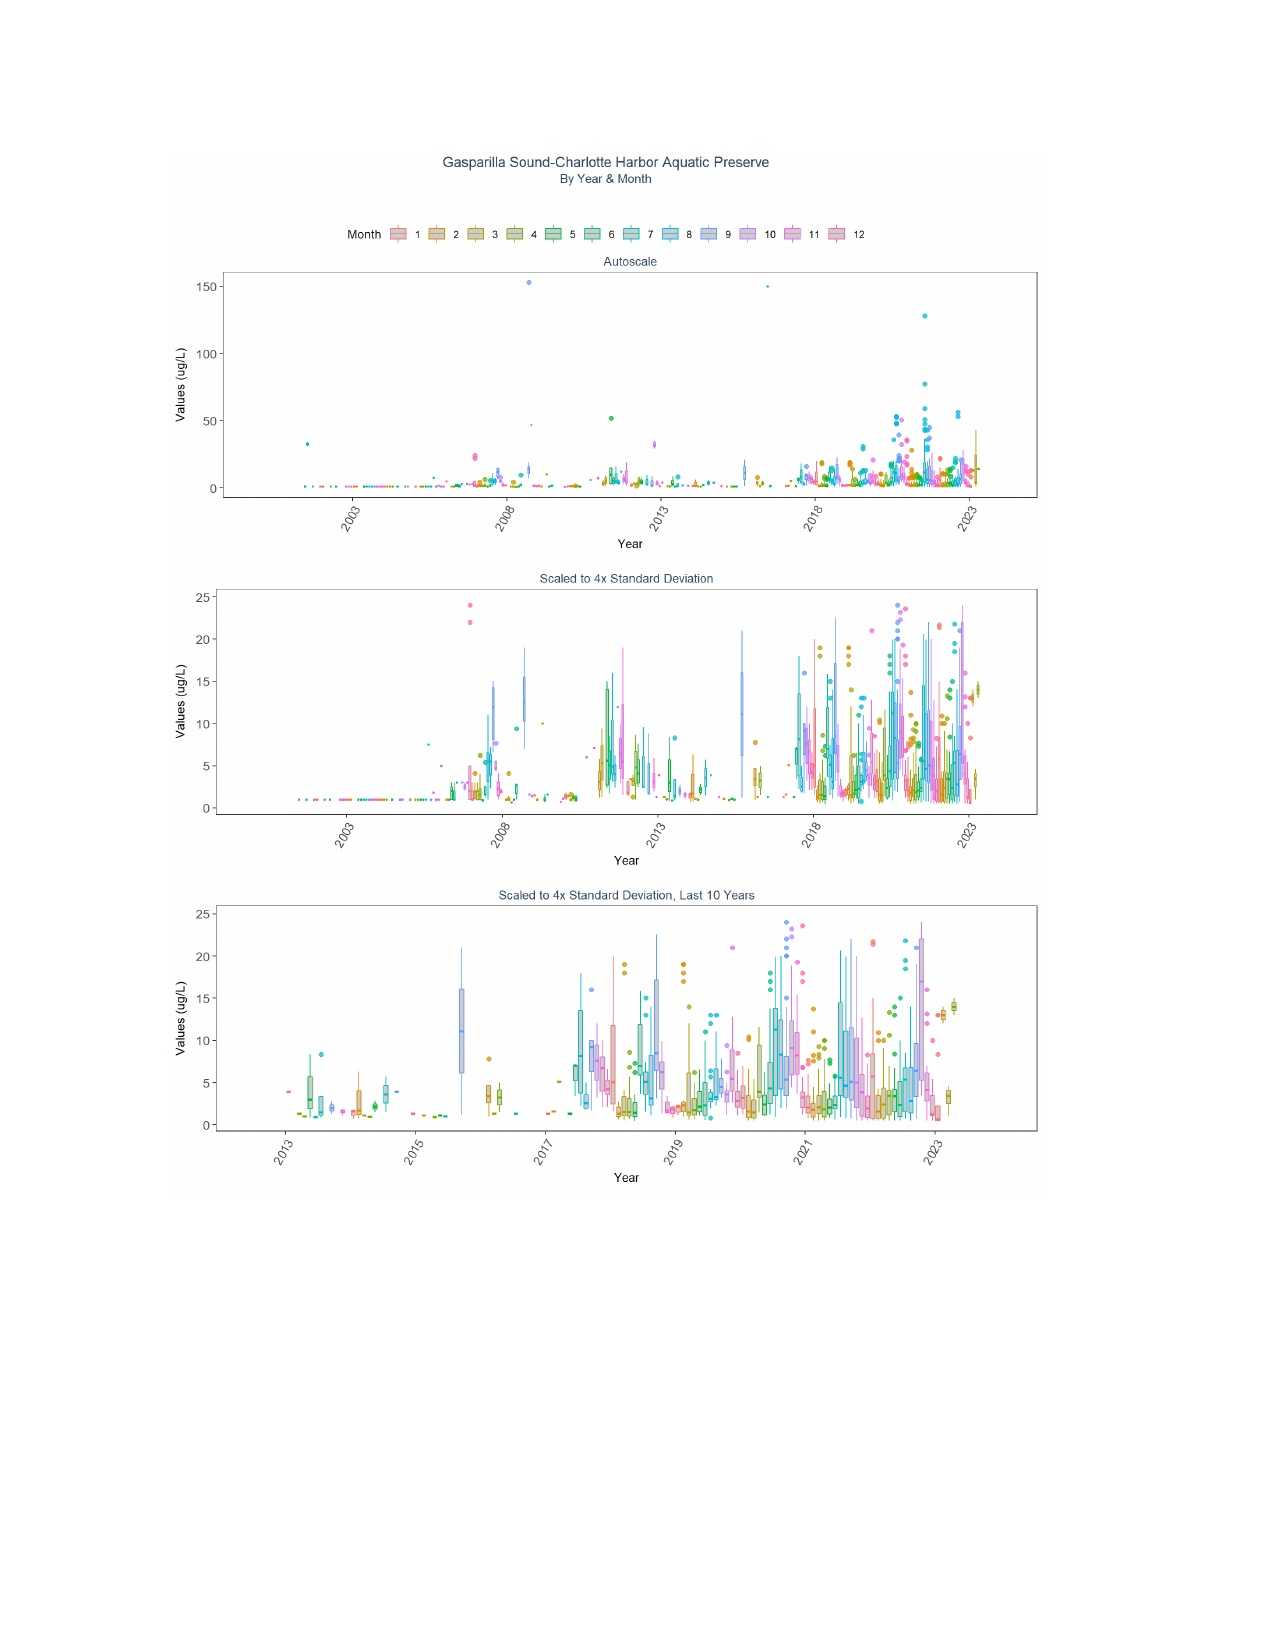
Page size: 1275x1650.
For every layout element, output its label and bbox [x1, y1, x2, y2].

picture [168, 150, 1044, 1200]
